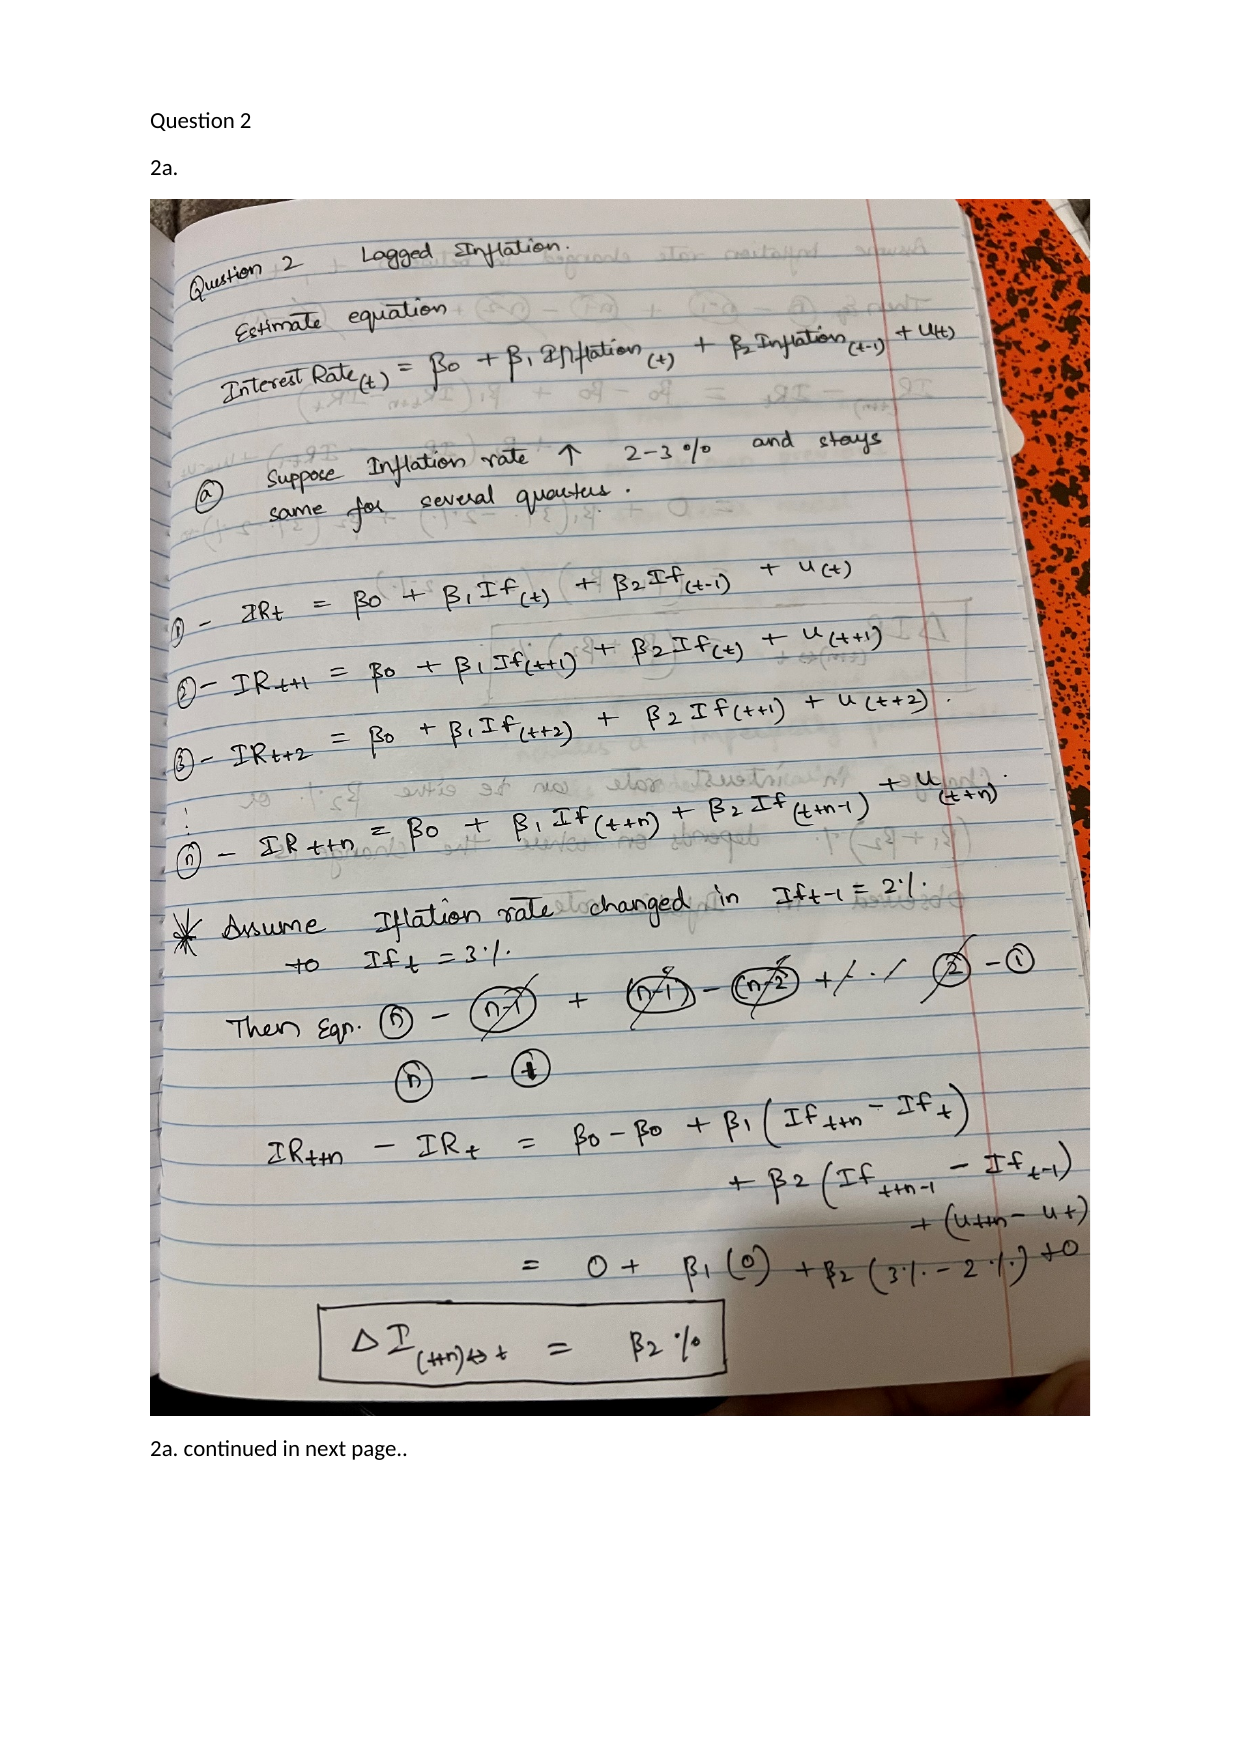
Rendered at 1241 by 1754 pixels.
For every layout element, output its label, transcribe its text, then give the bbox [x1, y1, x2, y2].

text 2a. continued in next page.. [150, 1434, 1090, 1463]
text 2a. [150, 153, 1090, 181]
picture [150, 199, 1091, 1416]
text Question 2 [150, 106, 1090, 134]
